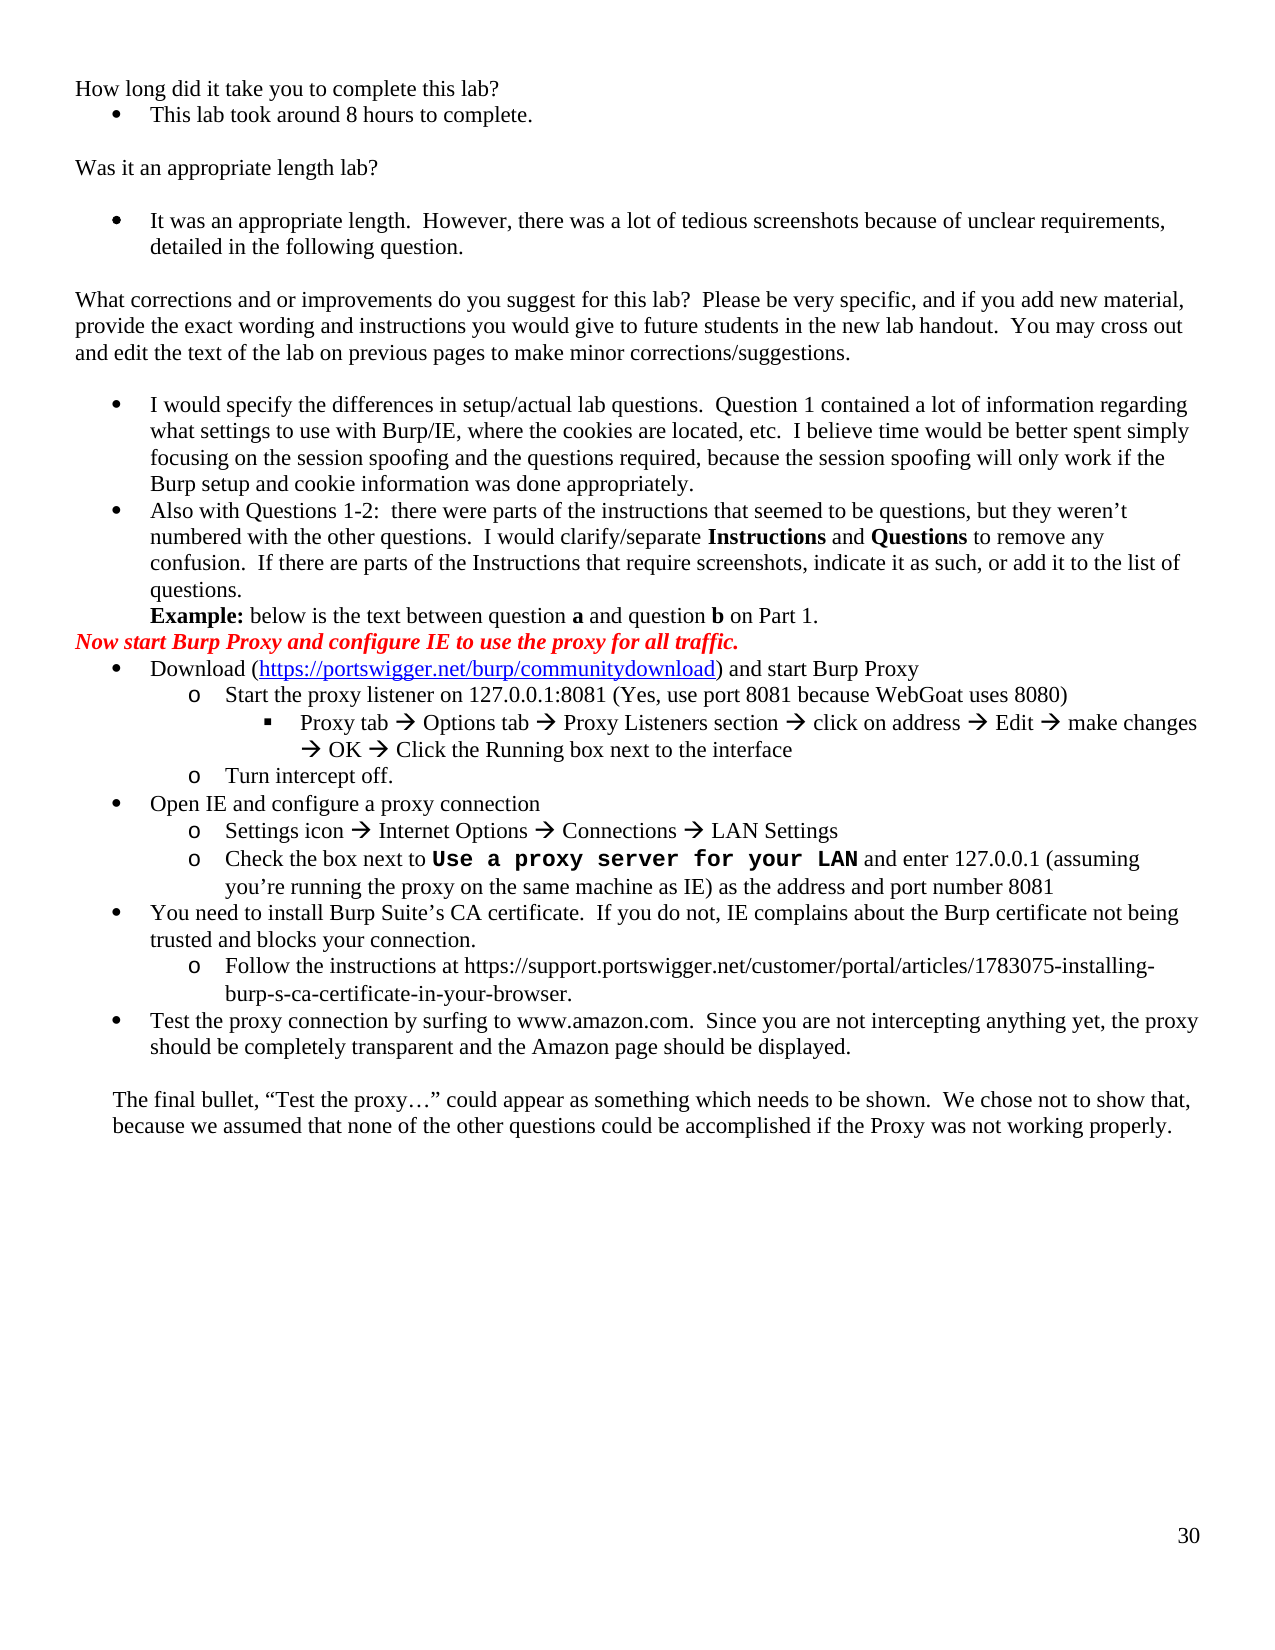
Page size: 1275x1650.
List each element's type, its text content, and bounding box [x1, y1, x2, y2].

list Follow the instructions at https://support.portswigger.net/customer/portal/articles/1783075-installing-burp-s-ca-certificate-in-your-browser. [187, 952, 1200, 1007]
list Test the proxy connection by surfing to www.amazon.com. Since you are not intercepting anything yet, the proxy should be completely transparent and the Amazon page should be displayed. [112, 1007, 1200, 1059]
list I would specify the differences in setup/actual lab questions. Question 1 contained a lot of information regarding what settings to use with Burp/IE, where the cookies are located, etc. I believe time would be better spent simply focusing on the session spoofing and the questions required, because the session spoofing will only work if the Burp setup and cookie information was done appropriately. [112, 391, 1200, 497]
list You need to install Burp Suite’s CA certificate. If you do not, IE complains about the Burp certificate not being trusted and blocks your connection. [112, 899, 1200, 952]
list Also with Questions 1-2: there were parts of the instructions that seemed to be questions, but they weren’t numbered with the other questions. I would clarify/separate Instructions and Questions to remove any confusion. If there are parts of the Instructions that require screenshots, indicate it as such, or add it to the list of questions. Example: below is the text between question a and question b on Part 1. [112, 497, 1200, 628]
list Download (https://portswigger.net/burp/communitydownload) and start Burp Proxy [112, 655, 1200, 681]
list Check the box next to Use a proxy server for your LAN and enter 127.0.0.1 (assuming you’re running the proxy on the same machine as IE) as the address and port number 8081 [187, 845, 1200, 899]
list This lab took around 8 hours to complete. [112, 101, 1200, 128]
text What corrections and or improvements do you suggest for this lab? Please be very specific, and if you add new material, provide the exact wording and instructions you would give to future students in the new lab handout. You may cross out and edit the text of the lab on previous pages to make minor corrections/suggestions. [75, 286, 1200, 365]
list Settings icon Internet Options Connections LAN Settings [187, 817, 1200, 845]
text The final bullet, “Test the proxy…” could appear as something which needs to be shown. We chose not to show that, because we assumed that none of the other questions could be accomplished if the Proxy was not working properly. [112, 1086, 1200, 1138]
text How long did it take you to complete this lab? [75, 75, 1200, 101]
list It was an appropriate length. However, there was a lot of tedious screenshots because of unclear requirements, detailed in the following question. [112, 207, 1200, 259]
text Was it an appropriate length lab? [75, 154, 1200, 180]
list Open IE and configure a proxy connection [112, 790, 1200, 817]
list Proxy tab Options tab Proxy Listeners section click on address Edit make changes OK Click the Running box next to the interface [262, 709, 1200, 762]
list Turn intercept off. [187, 762, 1200, 790]
text Now start Burp Proxy and configure IE to use the proxy for all traffic. [75, 628, 1200, 655]
list Start the proxy listener on 127.0.0.1:8081 (Yes, use port 8081 because WebGoat uses 8080) [187, 681, 1200, 709]
